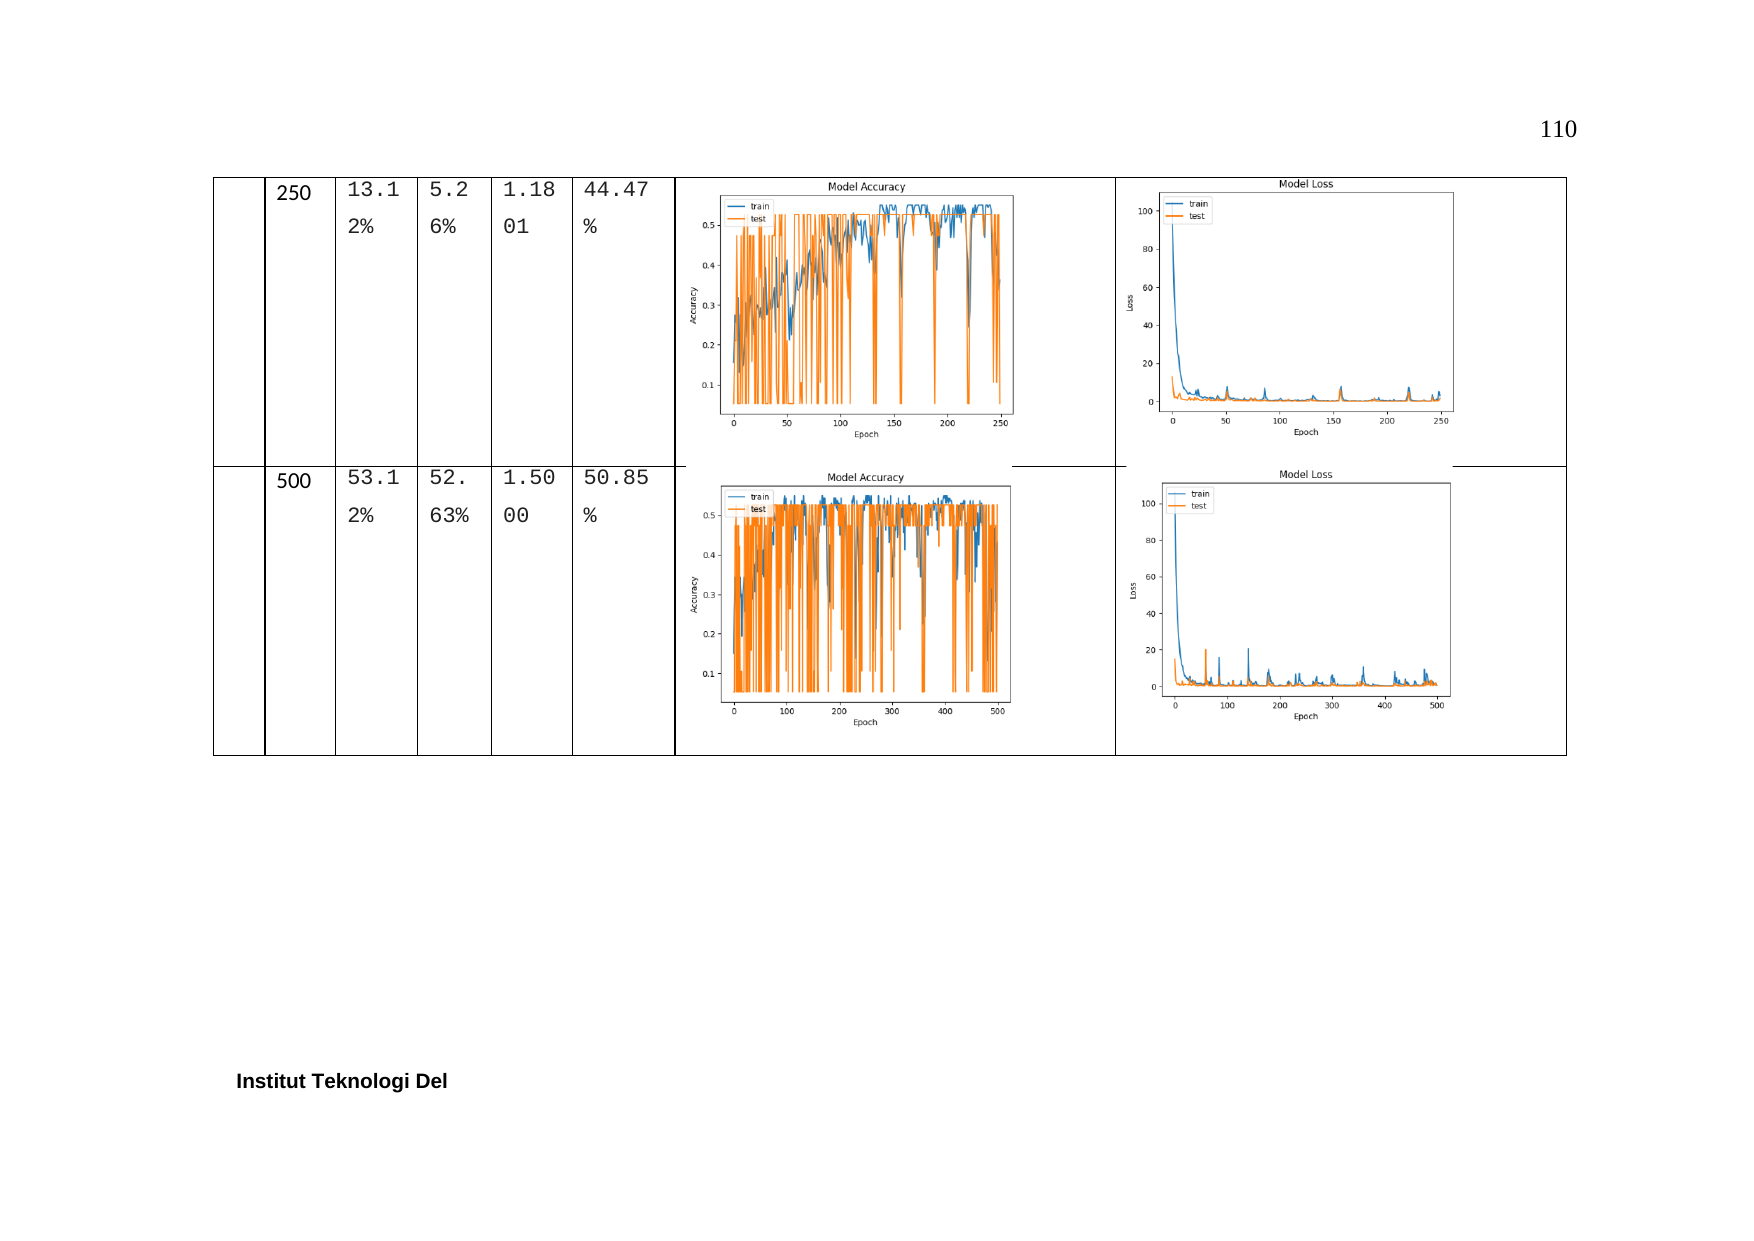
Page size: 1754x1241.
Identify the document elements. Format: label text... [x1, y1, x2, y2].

table_cell 500 [266, 467, 335, 755]
picture [1126, 178, 1454, 436]
table_cell 250 [266, 178, 335, 466]
table_cell 50.85 % [573, 467, 674, 755]
table_cell [676, 467, 1115, 755]
table_cell [1116, 467, 1566, 755]
table_cell 53.12% [336, 467, 417, 755]
table_cell 1.5000 [492, 467, 572, 755]
table_cell 1.1801 [492, 178, 572, 466]
table_cell 5.26% [418, 178, 491, 466]
table_cell [214, 467, 264, 755]
picture [686, 178, 1015, 439]
table_cell [214, 178, 264, 466]
table_cell 52.63% [418, 467, 491, 755]
picture [1126, 466, 1453, 723]
table_cell [1116, 178, 1566, 466]
table_cell 13.12% [336, 178, 417, 466]
table_cell [676, 178, 1115, 466]
picture [686, 466, 1013, 729]
table_cell 44.47 % [573, 178, 674, 466]
